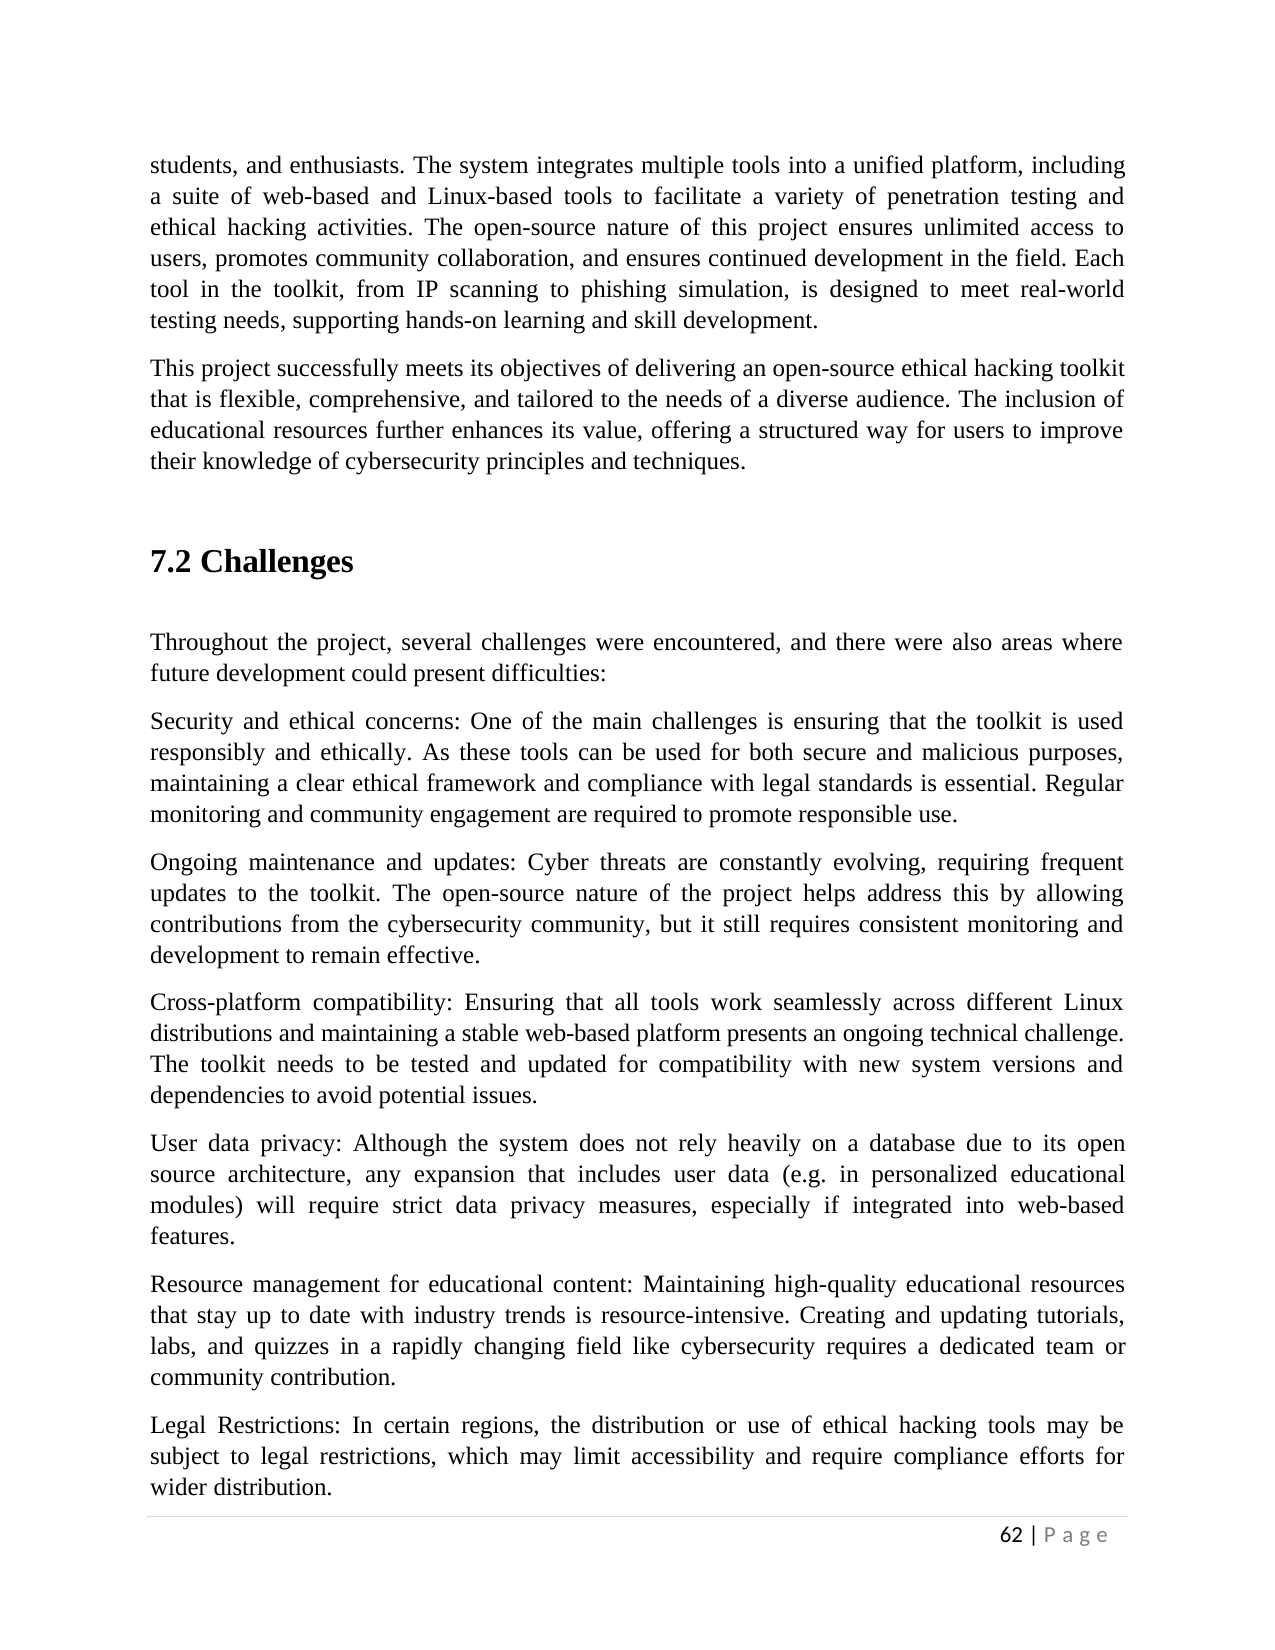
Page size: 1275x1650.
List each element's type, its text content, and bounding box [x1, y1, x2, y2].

text students, and enthusiasts. The system integrates multiple tools into a unified platform, including a suite of web-based and Linux-based tools to facilitate a variety of penetration testing and ethical hacking activities. The open-source nature of this project ensures unlimited access to users, promotes community collaboration, and ensures continued development in the field. Each tool in the toolkit, from IP scanning to phishing simulation, is designed to meet real-world testing needs, supporting hands-on learning and skill development. [150, 150, 1125, 334]
text Resource management for educational content: Maintaining high-quality educational resources that stay up to date with industry trends is resource-intensive. Creating and updating tutorials, labs, and quizzes in a rapidly changing field like cybersecurity requires a dedicated team or community contribution. [150, 1269, 1126, 1391]
text Ongoing maintenance and updates: Cyber threats are constantly evolving, requiring frequent updates to the toolkit. The open-source nature of the project helps address this by allowing contributions from the cybersecurity community, but it still requires consistent monitoring and development to remain effective. [150, 847, 1125, 968]
text User data privacy: Although the system does not rely heavily on a database due to its open source architecture, any expansion that includes user data (e.g. in personalized educational modules) will require strict data privacy measures, especially if integrated into web-based features. [150, 1128, 1125, 1250]
text Throughout the project, several challenges were encountered, and there were also areas where future development could present difficulties: [150, 627, 1124, 687]
text Security and ethical concerns: One of the main challenges is ensuring that the toolkit is used responsibly and ethically. As these tools can be used for both secure and malicious purposes, maintaining a clear ethical framework and compliance with legal standards is essential. Regular monitoring and community engagement are required to promote responsible use. [150, 706, 1125, 828]
list Challenges [150, 541, 1200, 579]
text This project successfully meets its objectives of delivering an open-source ethical hacking toolkit that is flexible, comprehensive, and tailored to the needs of a diverse audience. The inclusion of educational resources further enhances its value, offering a structured way for users to improve their knowledge of cybersecurity principles and techniques. [150, 353, 1125, 474]
text Cross-platform compatibility: Ensuring that all tools work seamlessly across different Linux distributions and maintaining a stable web-based platform presents an ongoing technical challenge. The toolkit needs to be tested and updated for compatibility with new system versions and dependencies to avoid potential issues. [150, 987, 1125, 1109]
text Legal Restrictions: In certain regions, the distribution or use of ethical hacking tools may be subject to legal restrictions, which may limit accessibility and require compliance efforts for wider distribution. [150, 1410, 1125, 1501]
